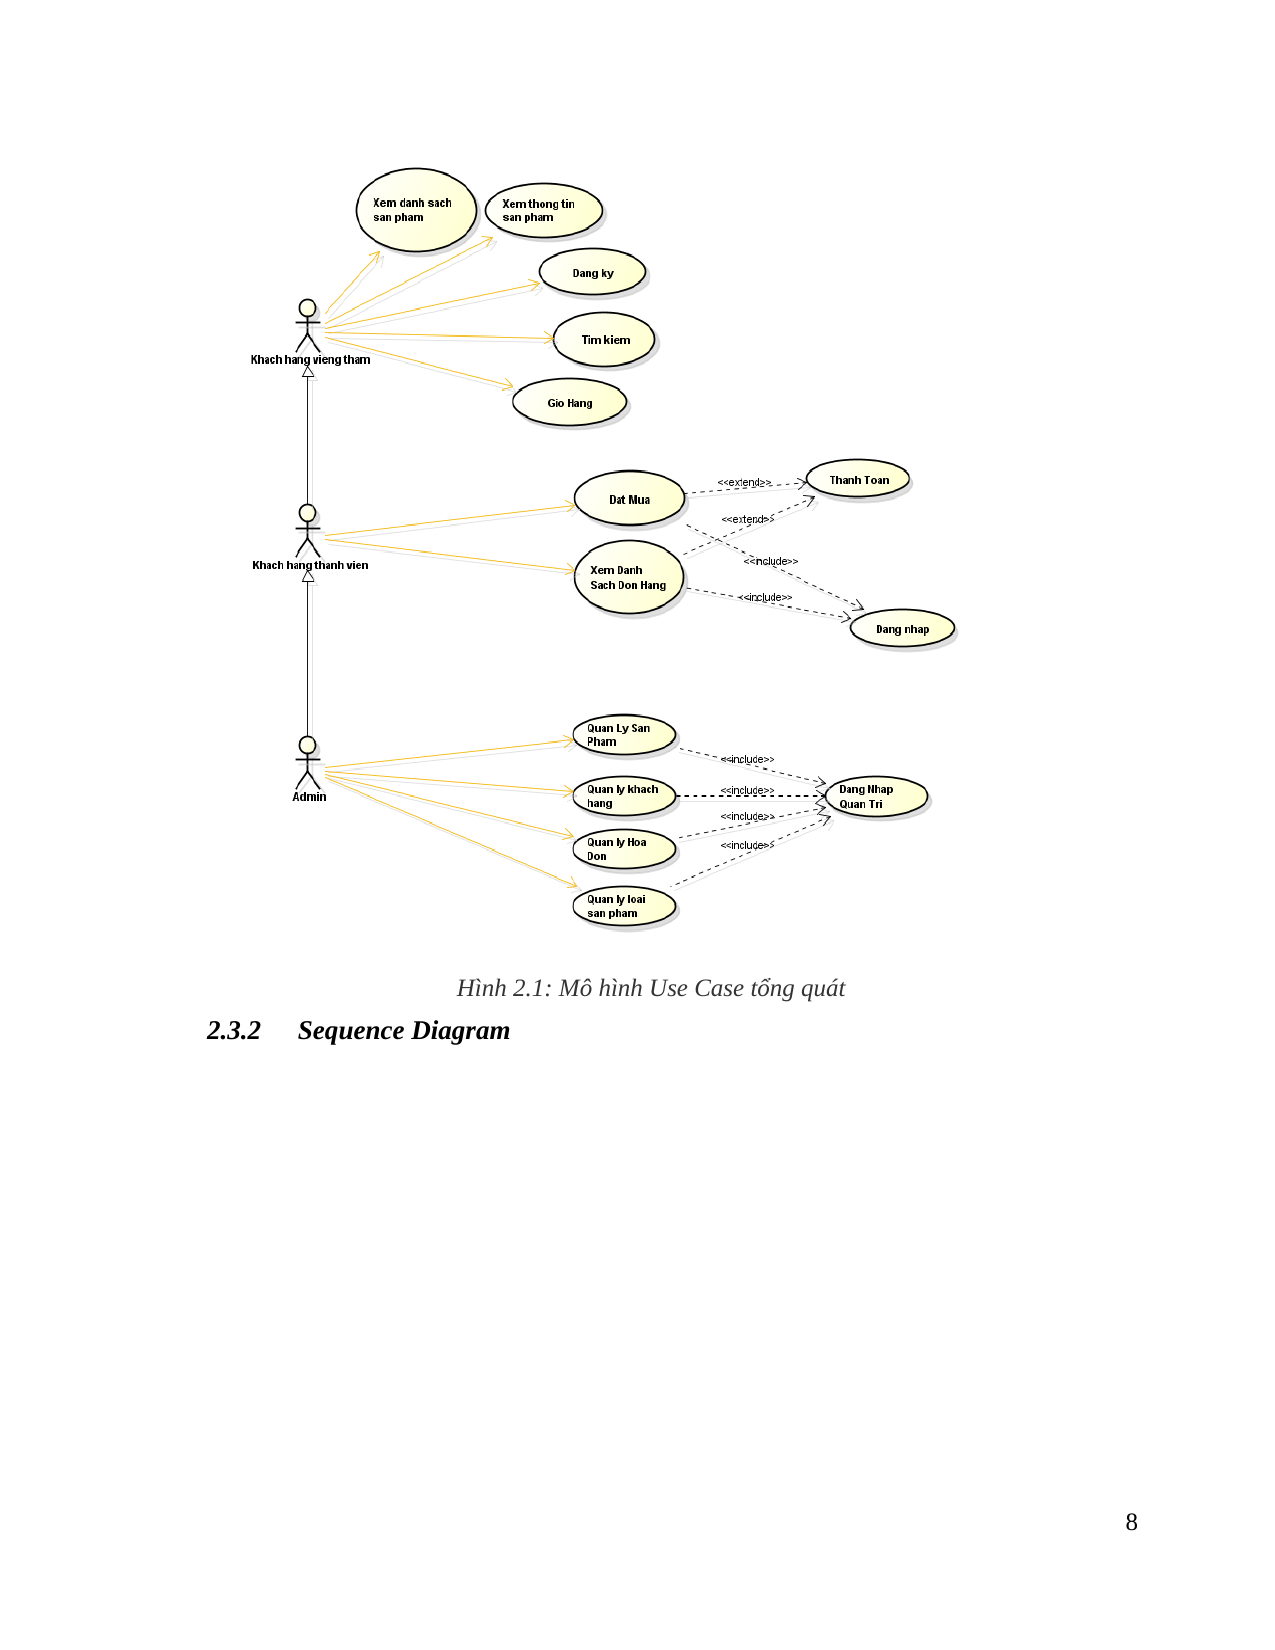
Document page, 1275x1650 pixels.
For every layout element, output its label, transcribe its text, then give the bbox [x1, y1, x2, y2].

list 2.3.2 Sequence Diagram [207, 1014, 1157, 1045]
text Hình 2.1: Mô hình Use Case tổng quát [148, 973, 1157, 1001]
picture [206, 147, 1216, 959]
